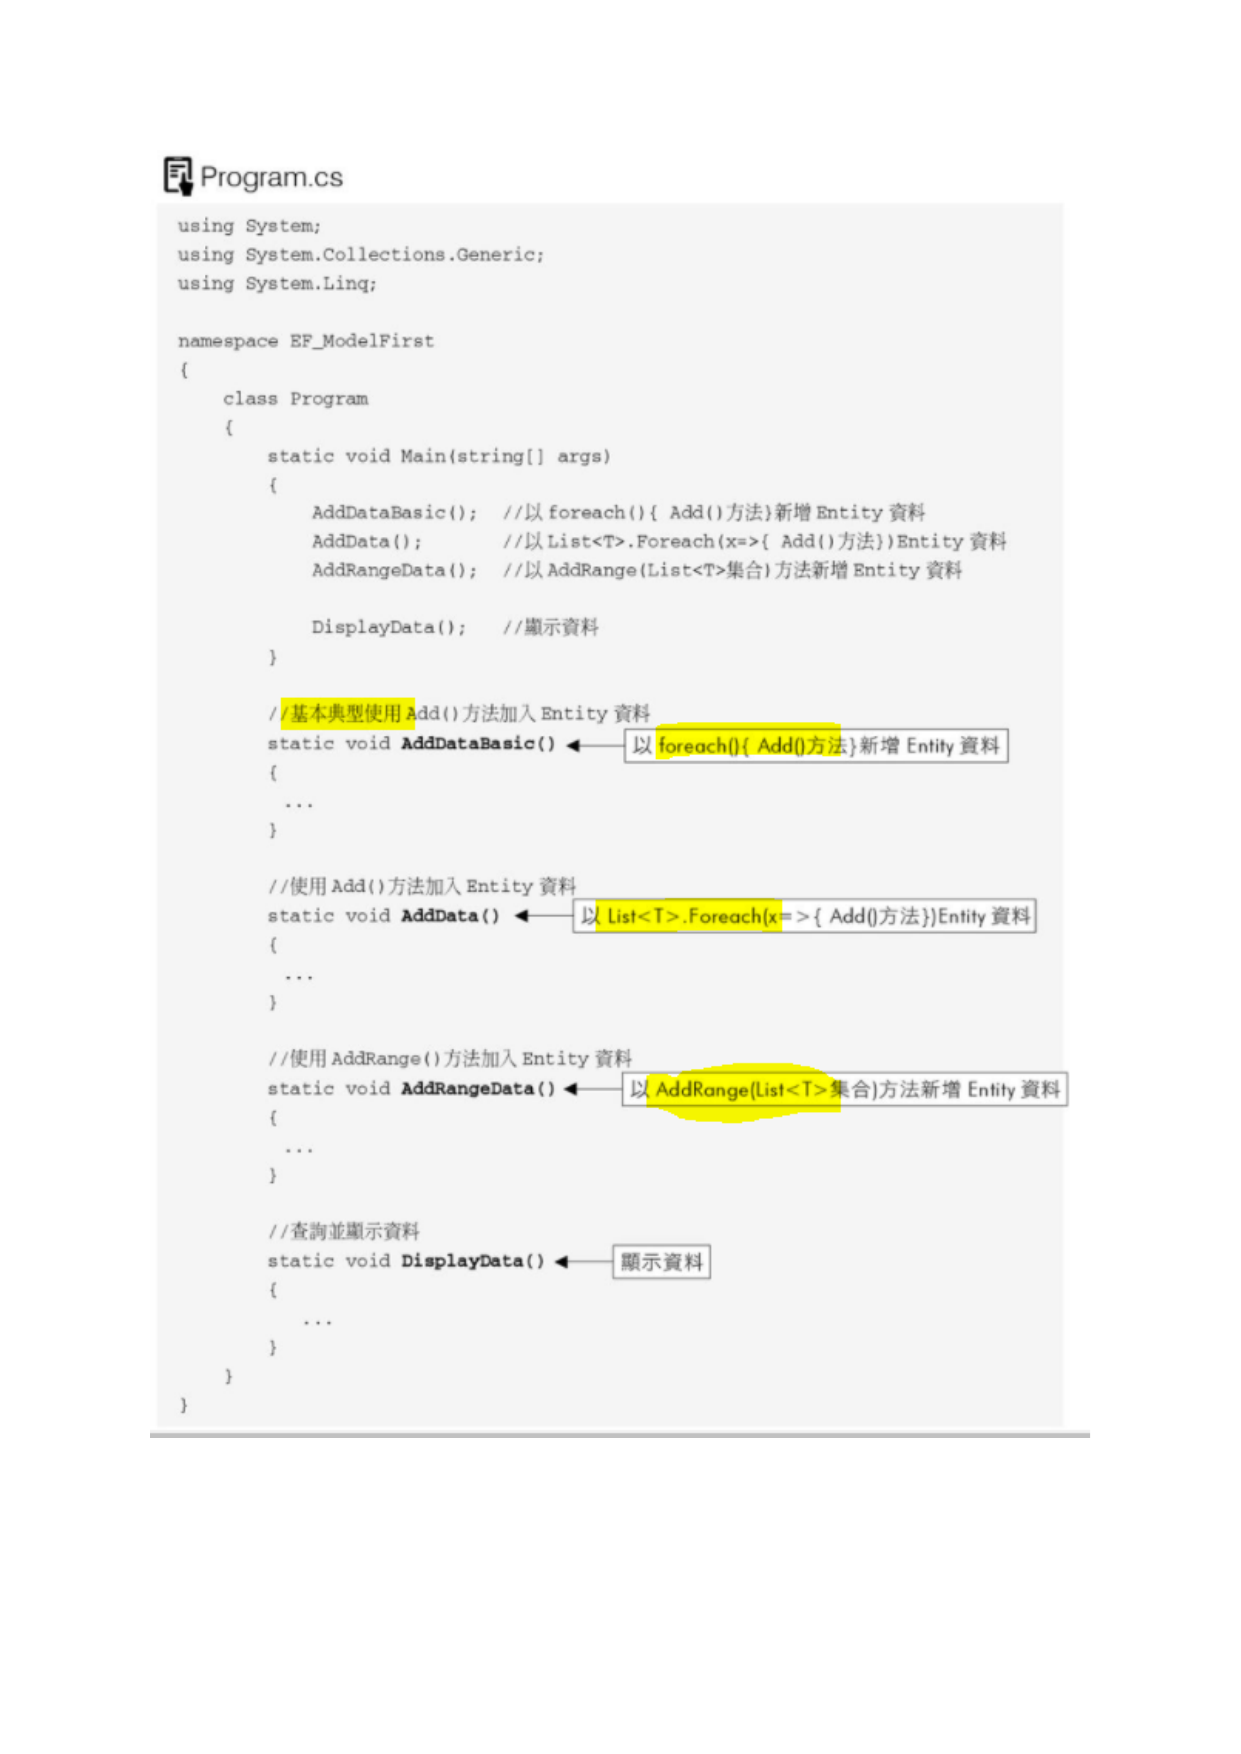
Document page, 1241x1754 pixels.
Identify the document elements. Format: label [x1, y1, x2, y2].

picture [150, 150, 1091, 1438]
